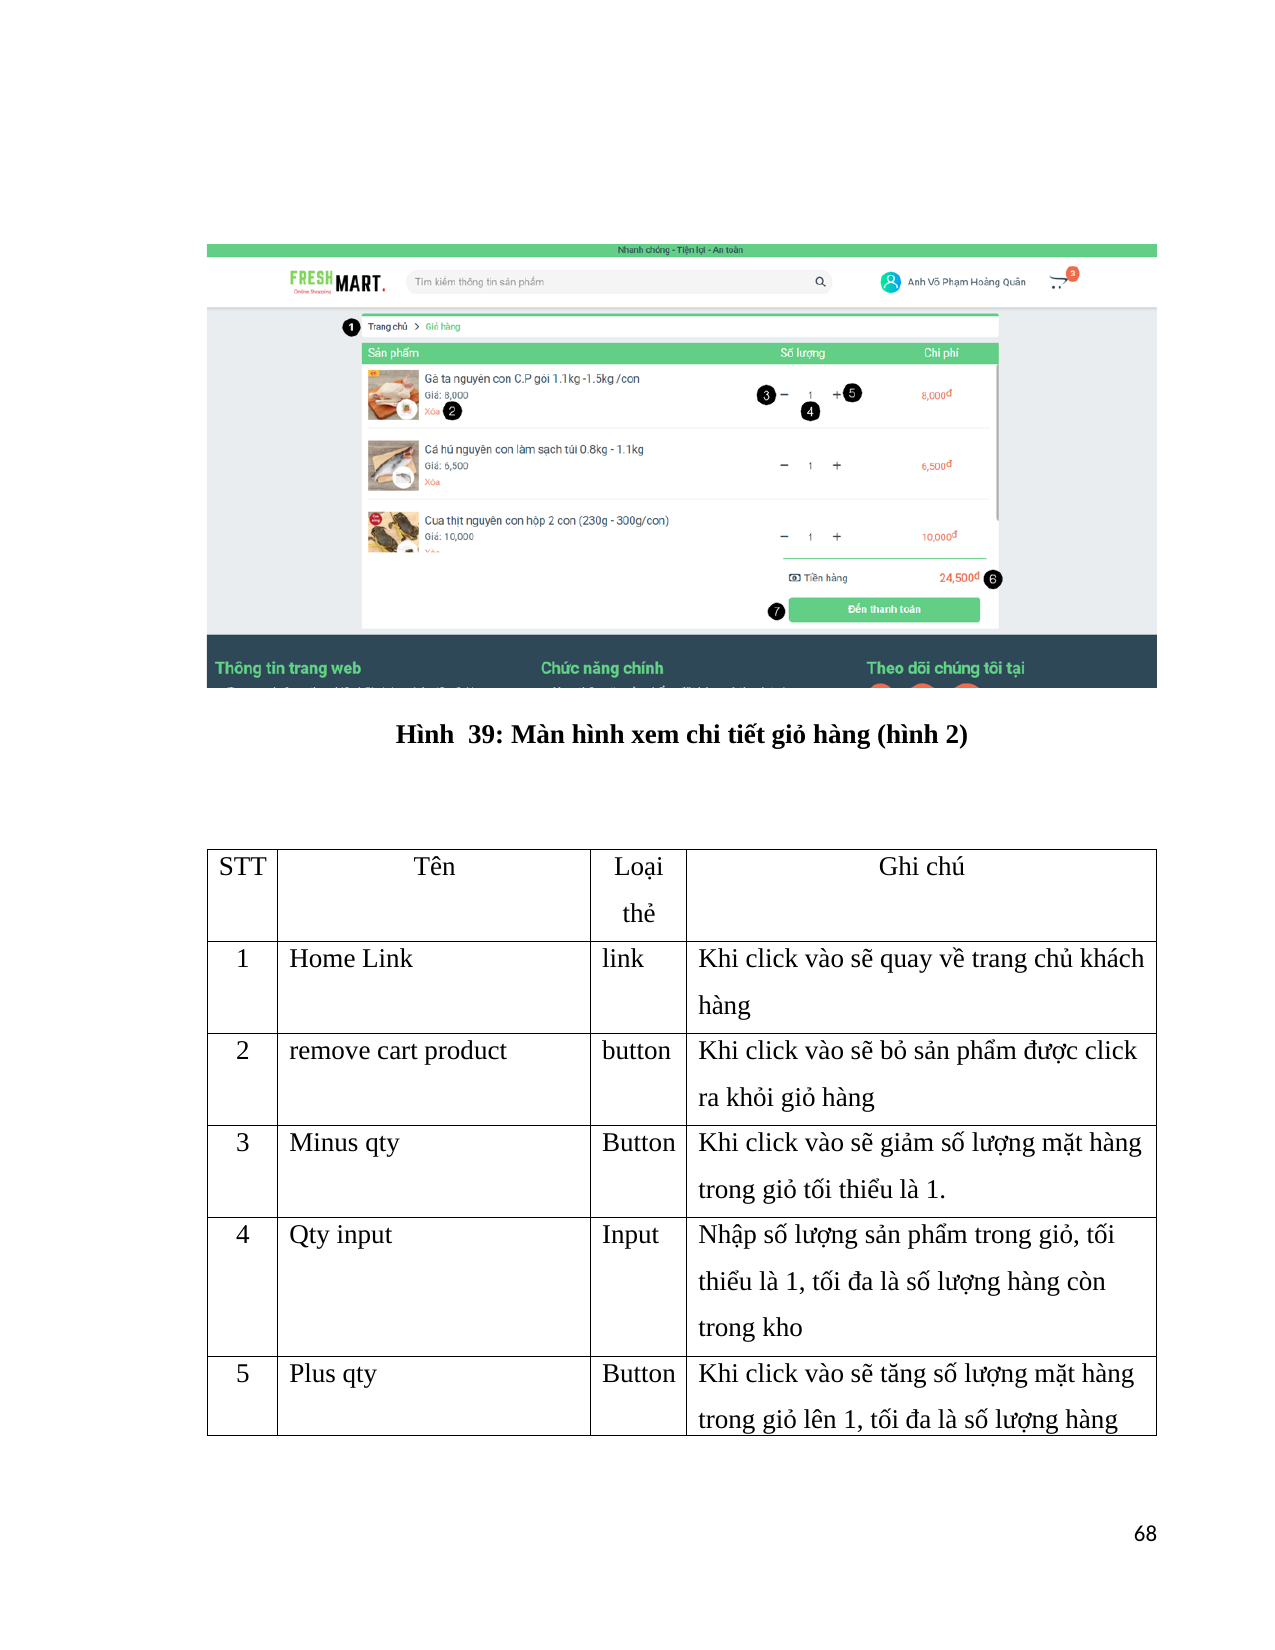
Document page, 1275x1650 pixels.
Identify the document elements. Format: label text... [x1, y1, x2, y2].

table_cell Nhập số lượng sản phẩm trong giỏ, tối thiểu là 1, tối đa là số lượng hàng còn trong kho [687, 1218, 1156, 1356]
table_cell Khi click vào sẽ giảm số lượng mặt hàng trong giỏ tối thiểu là 1. [687, 1126, 1156, 1217]
table_cell Button [591, 1126, 686, 1217]
table_cell remove cart product [278, 1034, 590, 1125]
table_cell link [591, 942, 686, 1033]
table_cell Plus qty [278, 1357, 590, 1434]
table_cell Khi click vào sẽ quay về trang chủ khách hàng [687, 942, 1156, 1033]
table_cell Qty input [278, 1218, 590, 1356]
table_cell button [591, 1034, 686, 1125]
text Hình 39: Màn hình xem chi tiết giỏ hàng (hình 2) [207, 718, 1157, 749]
table_cell 5 [208, 1357, 277, 1434]
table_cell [687, 1357, 1156, 1434]
table_cell 4 [208, 1218, 277, 1356]
table_cell Minus qty [278, 1126, 590, 1217]
table_header Ghi chú [687, 850, 1156, 941]
table_cell Home Link [278, 942, 590, 1033]
table_header Tên [278, 850, 590, 941]
table_cell Khi click vào sẽ bỏ sản phẩm được click ra khỏi giỏ hàng [687, 1034, 1156, 1125]
table_cell 1 [208, 942, 277, 1033]
table_cell 2 [208, 1034, 277, 1125]
picture [206, 240, 1157, 688]
table_cell Input [591, 1218, 686, 1356]
table_header Loại thẻ [591, 850, 686, 941]
table_header STT [208, 850, 277, 941]
table_cell 3 [208, 1126, 277, 1217]
table_cell Button [591, 1357, 686, 1434]
